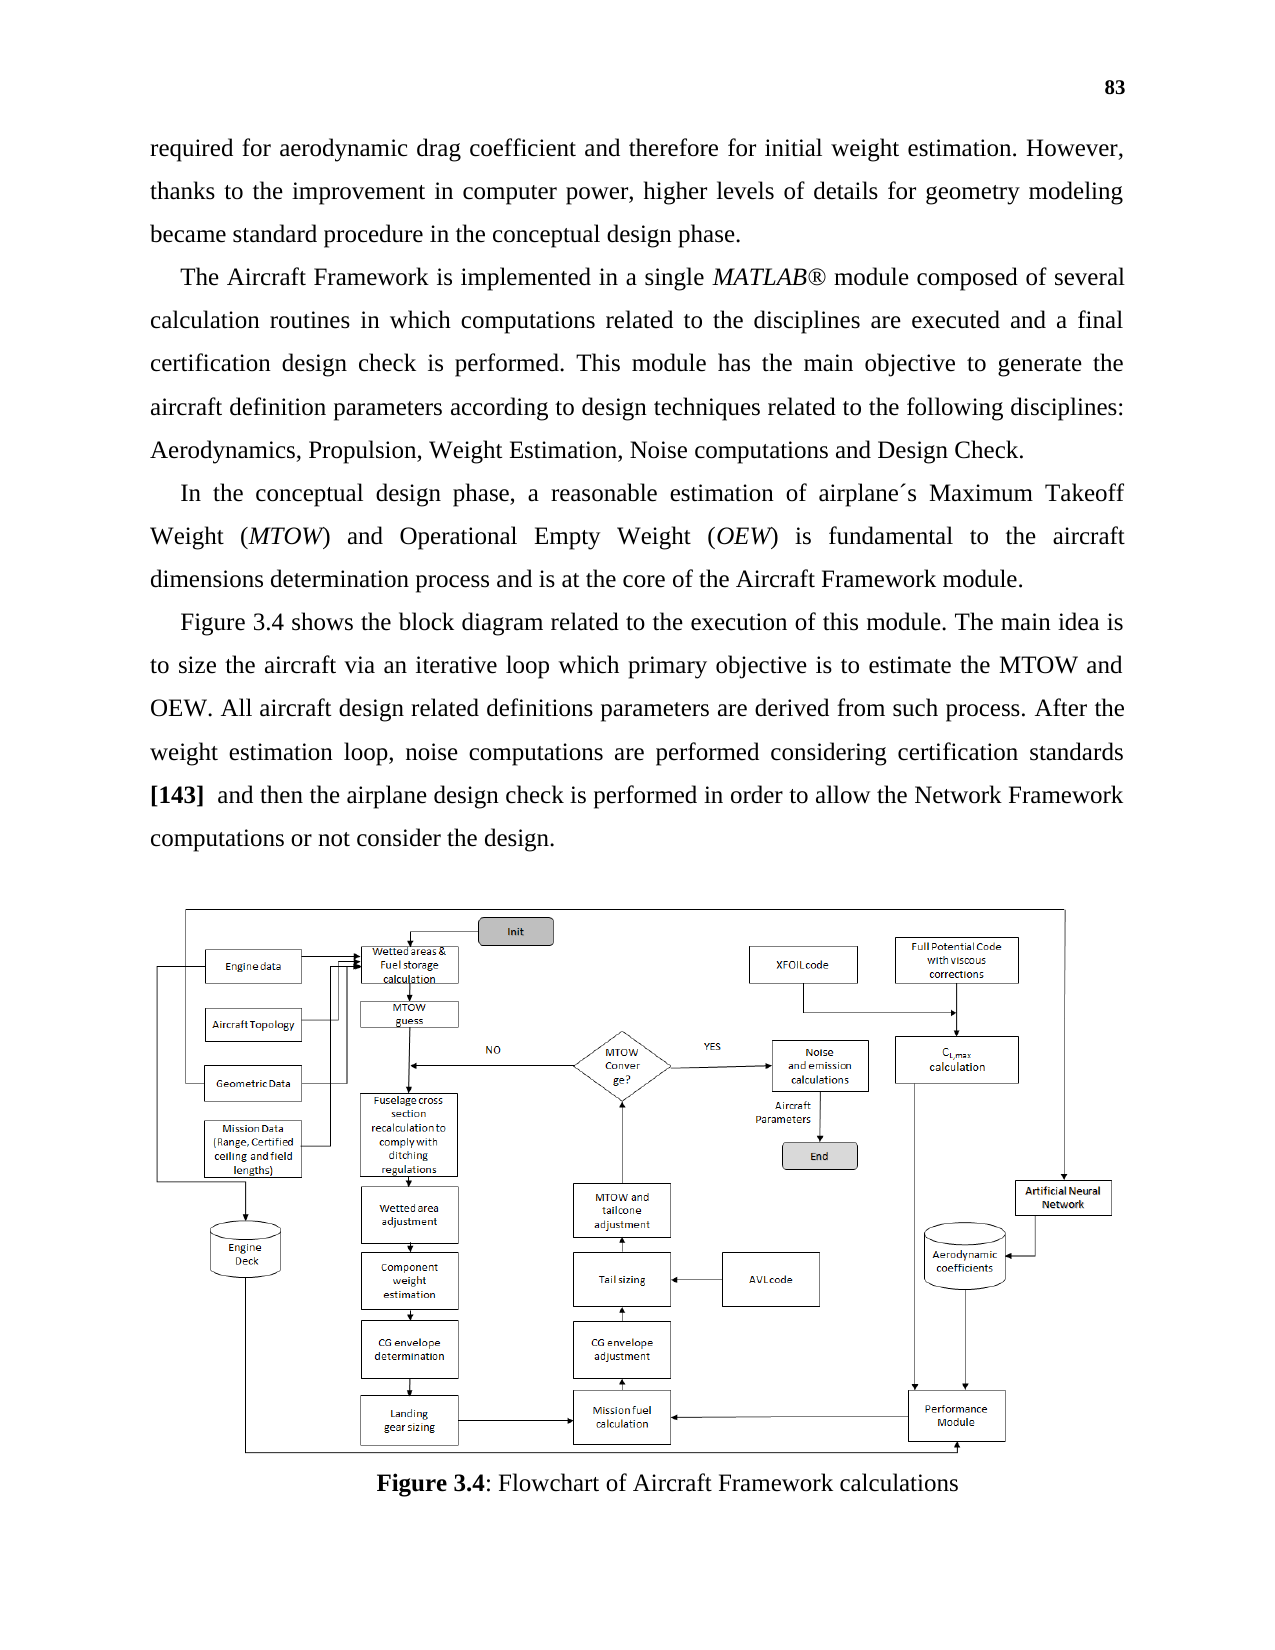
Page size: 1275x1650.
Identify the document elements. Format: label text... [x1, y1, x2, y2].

text Figure 3.4 shows the block diagram related to the execution of this module. The main idea is to size the aircraft via an iterative loop which primary objective is to estimate the MTOW and OEW. All aircraft design related definitions parameters are derived from such process. After the weight estimation loop, noise computations are performed considering certification standards and then the airplane design check is performed in order to allow the Network Framework computations or not consider the design. [150, 607, 1125, 852]
text Figure 3.4: Flowchart of Aircraft Framework calculations [180, 1468, 1125, 1497]
picture [156, 909, 1119, 1457]
text The Aircraft Framework is implemented in a single MATLAB® module composed of several calculation routines in which computations related to the disciplines are executed and a final certification design check is performed. This module has the main objective to generate the aircraft definition parameters according to design techniques related to the following disciplines: Aerodynamics, Propulsion, Weight Estimation, Noise computations and Design Check. [150, 262, 1125, 463]
text In the conceptual design phase, a reasonable estimation of airplane´s Maximum Takeoff Weight (MTOW) and Operational Empty Weight (OEW) is fundamental to the aircraft dimensions determination process and is at the core of the Aircraft Framework module. [150, 478, 1125, 593]
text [150, 133, 1125, 248]
